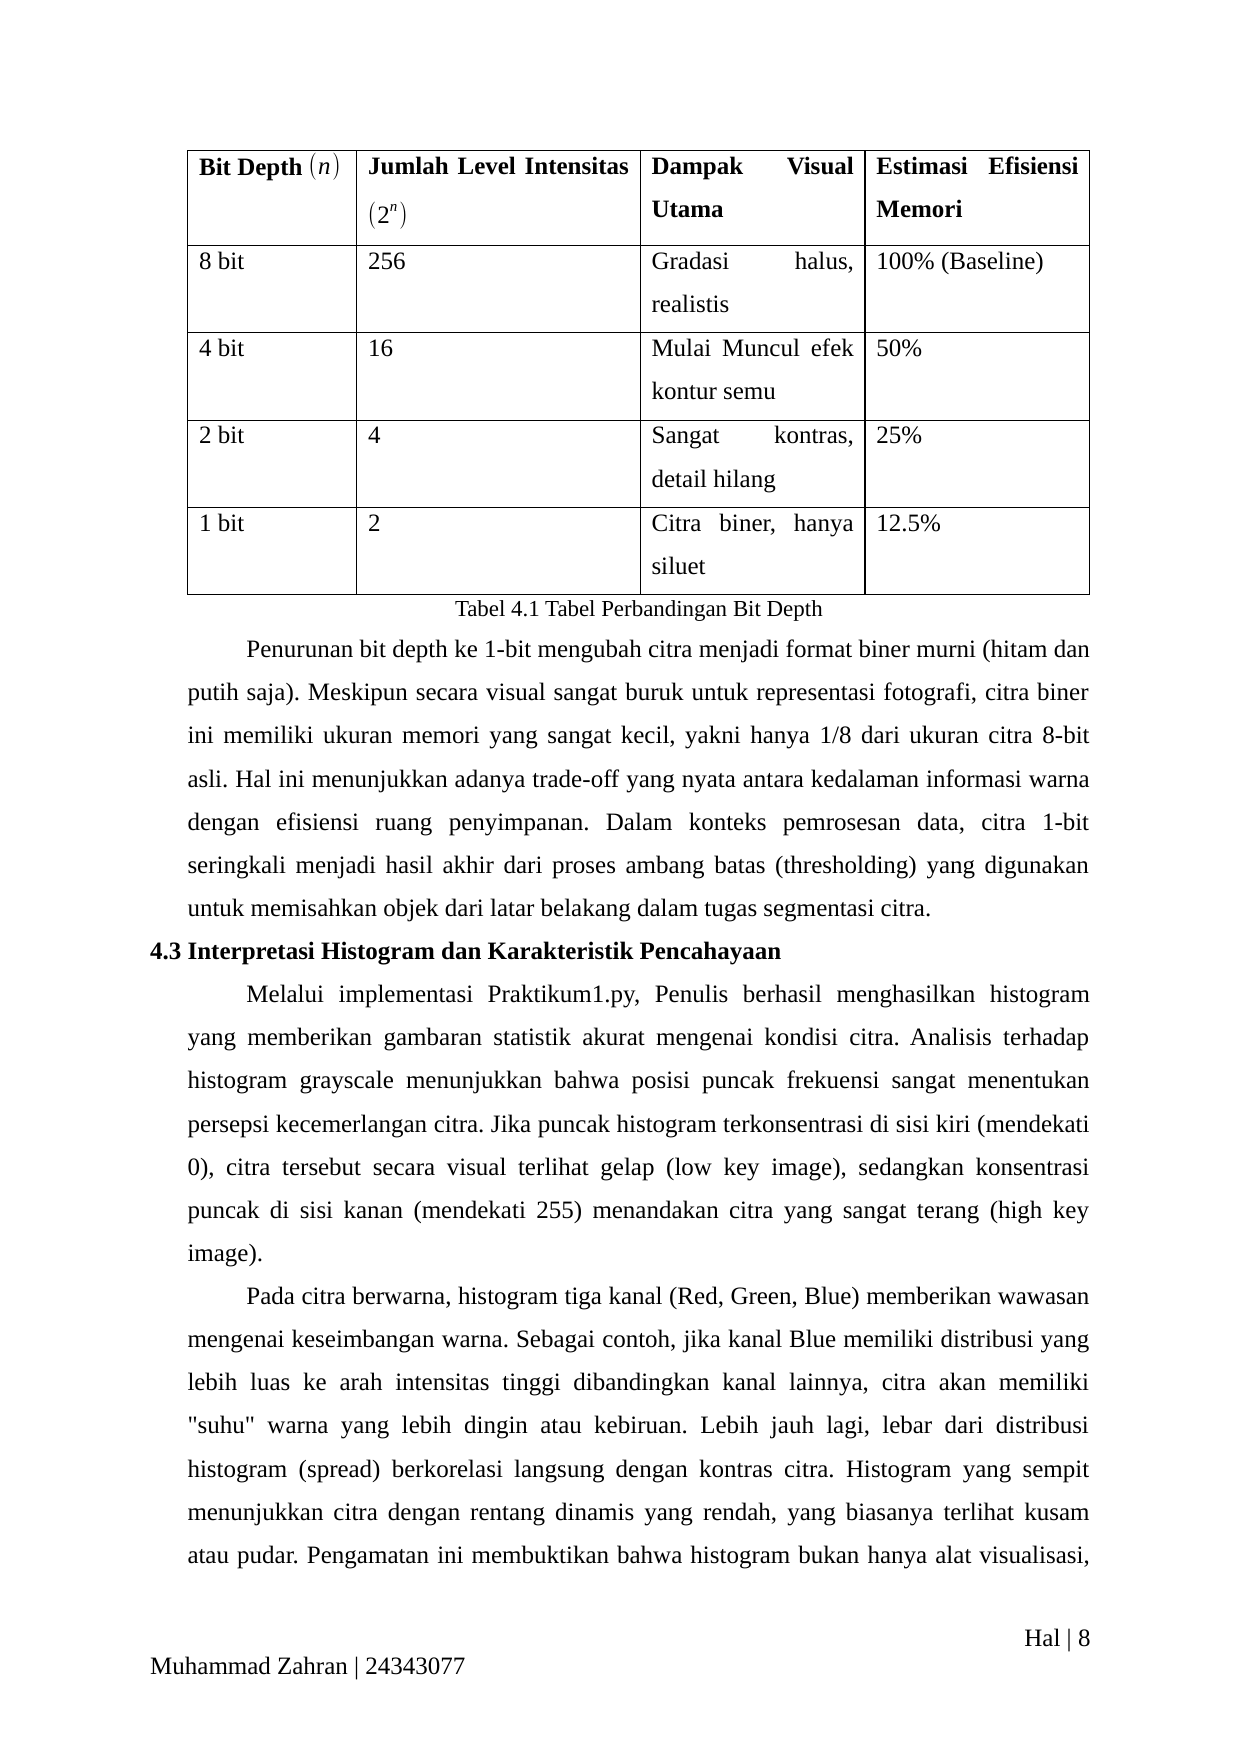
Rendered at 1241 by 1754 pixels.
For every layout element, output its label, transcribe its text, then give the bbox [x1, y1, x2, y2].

table_cell Sangat kontras, detail hilang [641, 421, 864, 507]
text Penurunan bit depth ke 1-bit mengubah citra menjadi format biner murni (hitam dan putih saja). Meskipun secara visual sangat buruk untuk representasi fotografi, citra biner ini memiliki ukuran memori yang sangat kecil, yakni hanya 1/8 dari ukuran citra 8-bit asli. Hal ini menunjukkan adanya trade-off yang nyata antara kedalaman informasi warna dengan efisiensi ruang penyimpanan. Dalam konteks pemrosesan data, citra 1-bit seringkali menjadi hasil akhir dari proses ambang batas (thresholding) yang digunakan untuk memisahkan objek dari latar belakang dalam tugas segmentasi citra. [187, 634, 1090, 922]
table_header Jumlah Level Intensitas [357, 151, 640, 245]
table_cell 1 bit [188, 508, 356, 594]
text 4.3 Interpretasi Histogram dan Karakteristik Pencahayaan [150, 936, 1090, 965]
table_cell 100% (Baseline) [866, 246, 1089, 332]
table_cell Citra biner, hanya siluet [641, 508, 864, 594]
table_cell 25% [866, 421, 1089, 507]
table_cell Mulai Muncul efek kontur semu [641, 333, 864, 419]
table_cell 16 [357, 333, 640, 419]
table_cell Gradasi halus, realistis [641, 246, 864, 332]
table_header Estimasi Efisiensi Memori [866, 151, 1089, 245]
text Melalui implementasi Praktikum1.py, Penulis berhasil menghasilkan histogram yang memberikan gambaran statistik akurat mengenai kondisi citra. Analisis terhadap histogram grayscale menunjukkan bahwa posisi puncak frekuensi sangat menentukan persepsi kecemerlangan citra. Jika puncak histogram terkonsentrasi di sisi kiri (mendekati 0), citra tersebut secara visual terlihat gelap (low key image), sedangkan konsentrasi puncak di sisi kanan (mendekati 255) menandakan citra yang sangat terang (high key image). [187, 979, 1090, 1267]
table_cell 4 [357, 421, 640, 507]
table_header Bit Depth [188, 151, 356, 245]
table_header Dampak Visual Utama [641, 151, 864, 245]
text Tabel 4.1 Tabel Perbandingan Bit Depth [187, 595, 1090, 621]
table_cell 2 bit [188, 421, 356, 507]
table_cell 256 [357, 246, 640, 332]
table_cell 12.5% [866, 508, 1089, 594]
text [187, 1281, 1090, 1569]
table_cell 2 [357, 508, 640, 594]
table_cell 4 bit [188, 333, 356, 419]
table_cell 8 bit [188, 246, 356, 332]
table_cell 50% [866, 333, 1089, 419]
